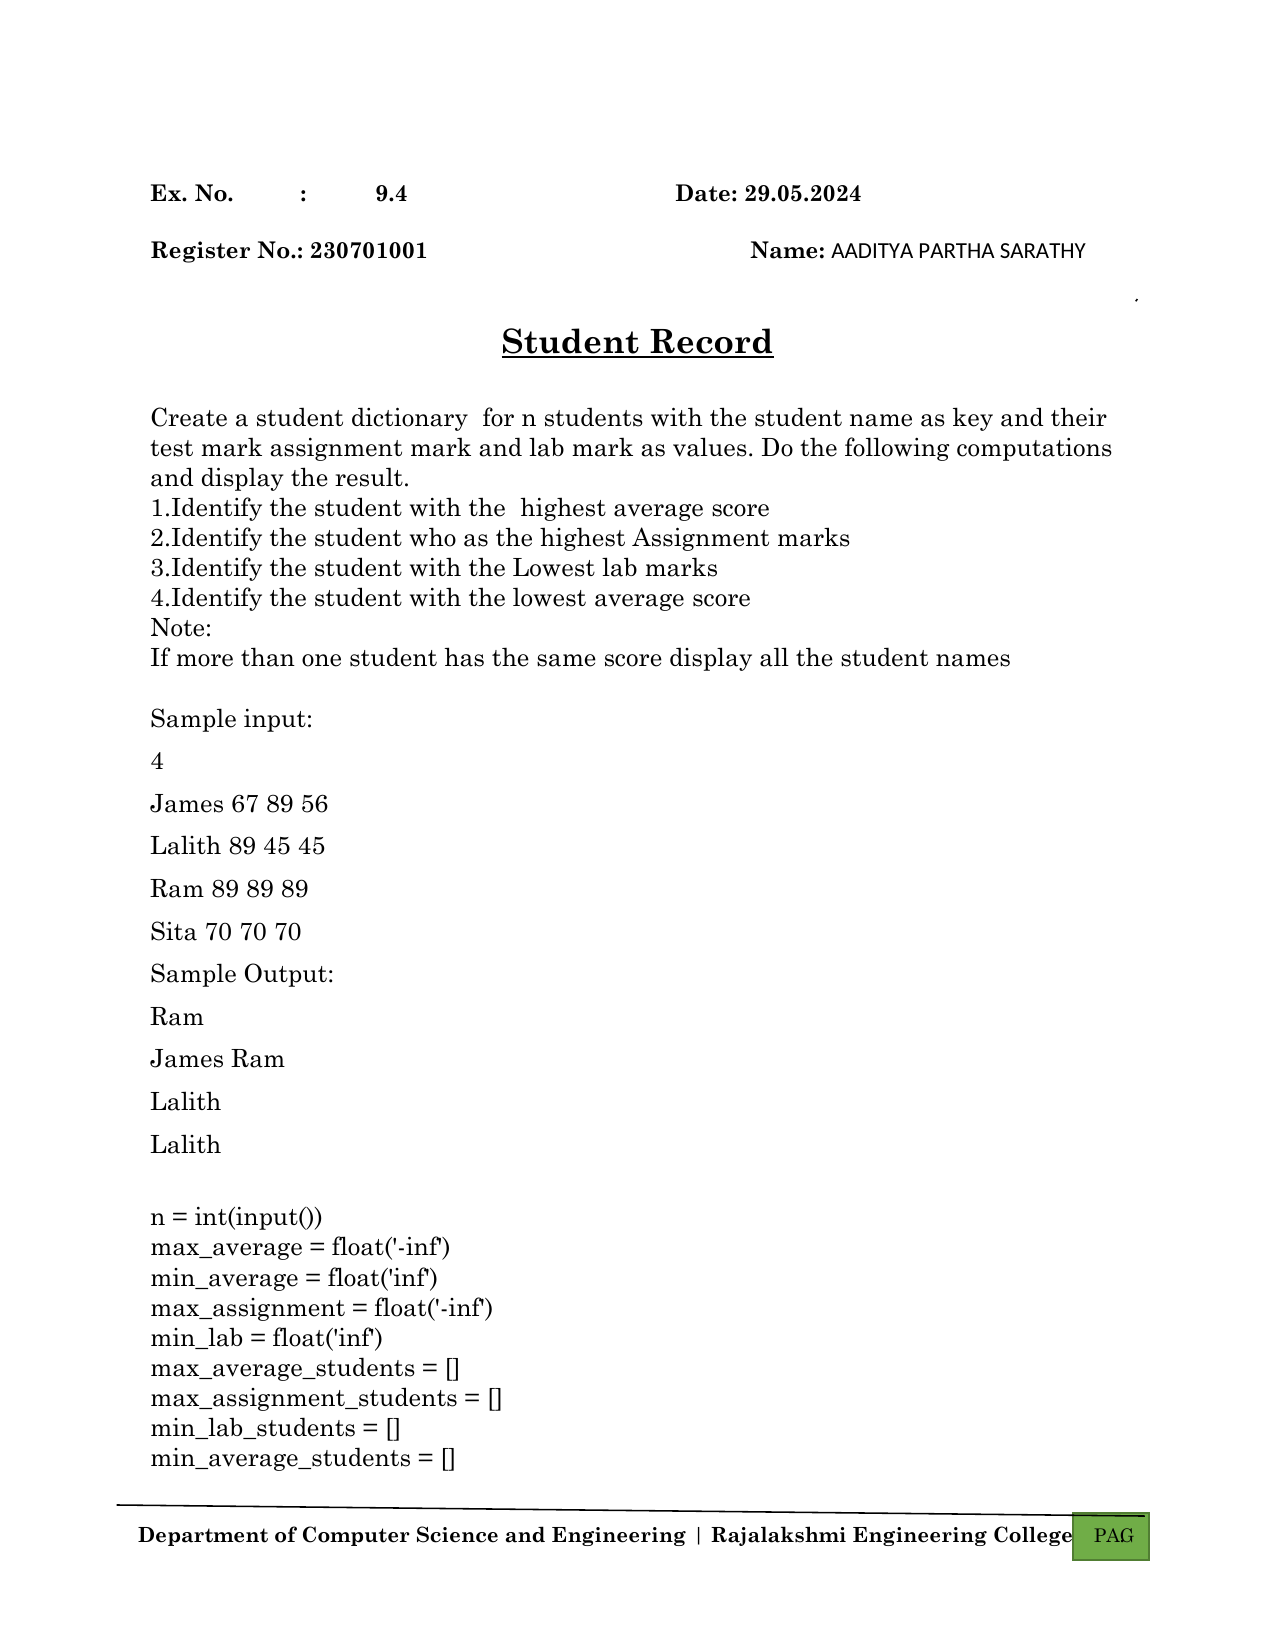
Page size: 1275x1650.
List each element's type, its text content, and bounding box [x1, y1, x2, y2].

text If more than one student has the same score display all the student names [150, 642, 1125, 672]
text 1.Identify the student with the highest average score [150, 492, 1125, 522]
text Sita 70 70 70 [150, 915, 1125, 945]
text Lalith [150, 1128, 1125, 1158]
text max_assignment = float('-inf') [150, 1291, 1125, 1321]
text 4 [150, 745, 1125, 775]
text James 67 89 56 [150, 787, 1125, 818]
text Register No.: 230701001 Name: AADITYA PARTHA SARATHY [150, 236, 1125, 264]
text min_lab = float('inf') [150, 1321, 1125, 1352]
text Lalith [150, 1086, 1125, 1116]
text Ram 89 89 89 [150, 873, 1125, 903]
text n = int(input()) [150, 1201, 1125, 1231]
text max_average = float('-inf') [150, 1231, 1125, 1261]
text max_average_students = [] [150, 1352, 1125, 1382]
text Create a student dictionary for n students with the student name as key and their test mark assignment mark and lab mark as values. Do the following computations and display the result. [150, 401, 1125, 492]
text min_lab_students = [] [150, 1412, 1125, 1442]
text Sample Output: [150, 958, 1125, 988]
text Ram [150, 1001, 1125, 1031]
text Ex. No. : 9.4 Date: 29.05.2024 [150, 179, 1125, 207]
text James Ram [150, 1043, 1125, 1073]
text min_average = float('inf') [150, 1261, 1125, 1291]
text 3.Identify the student with the Lowest lab marks [150, 552, 1125, 582]
text Lalith 89 45 45 [150, 830, 1125, 860]
text min_average_students = [] [150, 1442, 1125, 1472]
text Note: [150, 612, 1125, 642]
text 4.Identify the student with the lowest average score [150, 582, 1125, 612]
text 2.Identify the student who as the highest Assignment marks [150, 522, 1125, 552]
text max_assignment_students = [] [150, 1382, 1125, 1412]
text Student Record [150, 321, 1125, 361]
text Sample input: [150, 702, 1125, 732]
